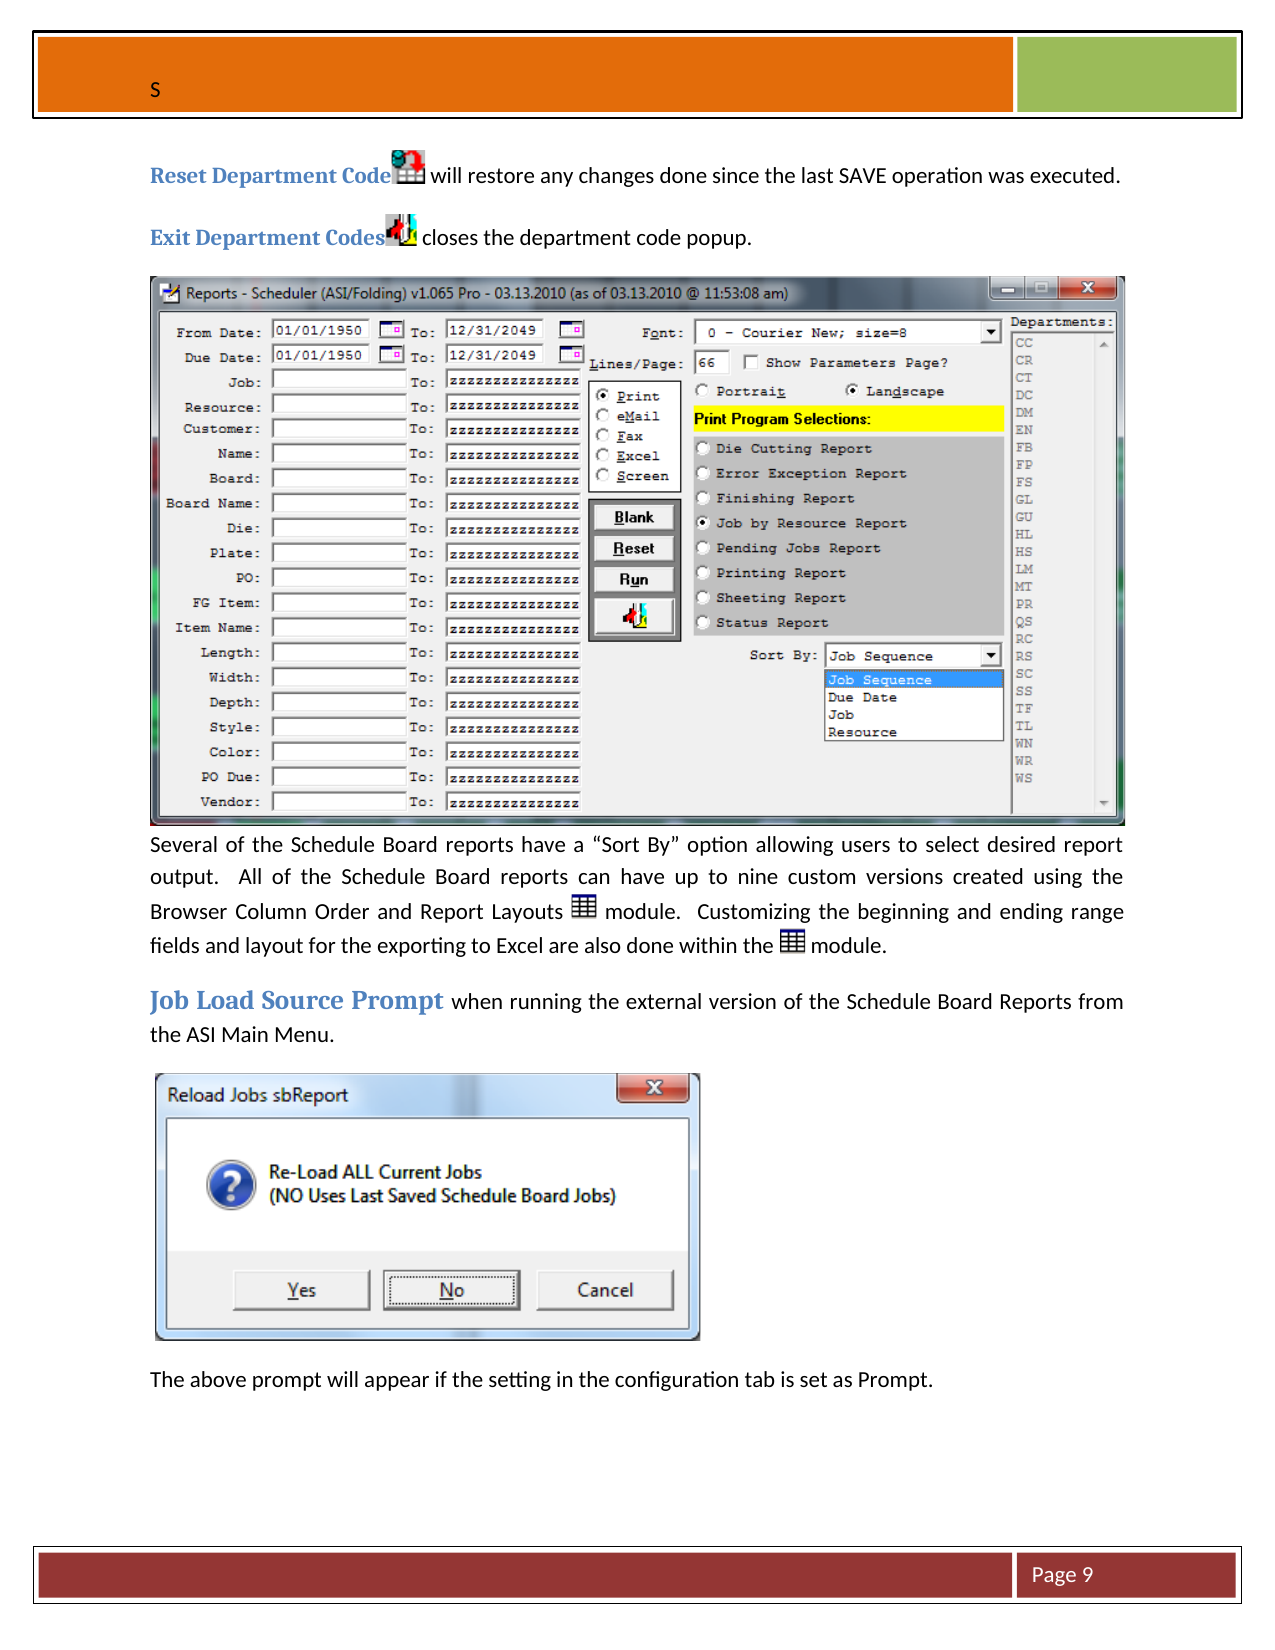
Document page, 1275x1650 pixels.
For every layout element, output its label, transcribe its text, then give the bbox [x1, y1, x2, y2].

picture [385, 214, 417, 246]
picture [155, 1073, 701, 1341]
picture [391, 150, 426, 184]
text Reset Department Code will restore any changes done since the last SAVE operation was executed. [150, 150, 1125, 189]
picture [780, 928, 805, 954]
text Job Load Source Prompt when running the external version of the Schedule Board Reports from the ASI Main Menu. [150, 985, 1125, 1048]
text Several of the Schedule Board reports have a “Sort By” option allowing users to select desired report output. All of the Schedule Board reports can have up to nine custom versions created using the Browser Column Order and Report Layouts module. Customizing the beginning and ending range fields and layout for the exporting to Excel are also done within the module. [150, 826, 1125, 960]
text The above prompt will appear if the setting in the configuration tab is set as Prompt. [150, 1365, 1125, 1393]
text Exit Department Codes closes the department code popup. [150, 214, 1125, 251]
picture [571, 894, 597, 919]
picture [150, 276, 1125, 826]
